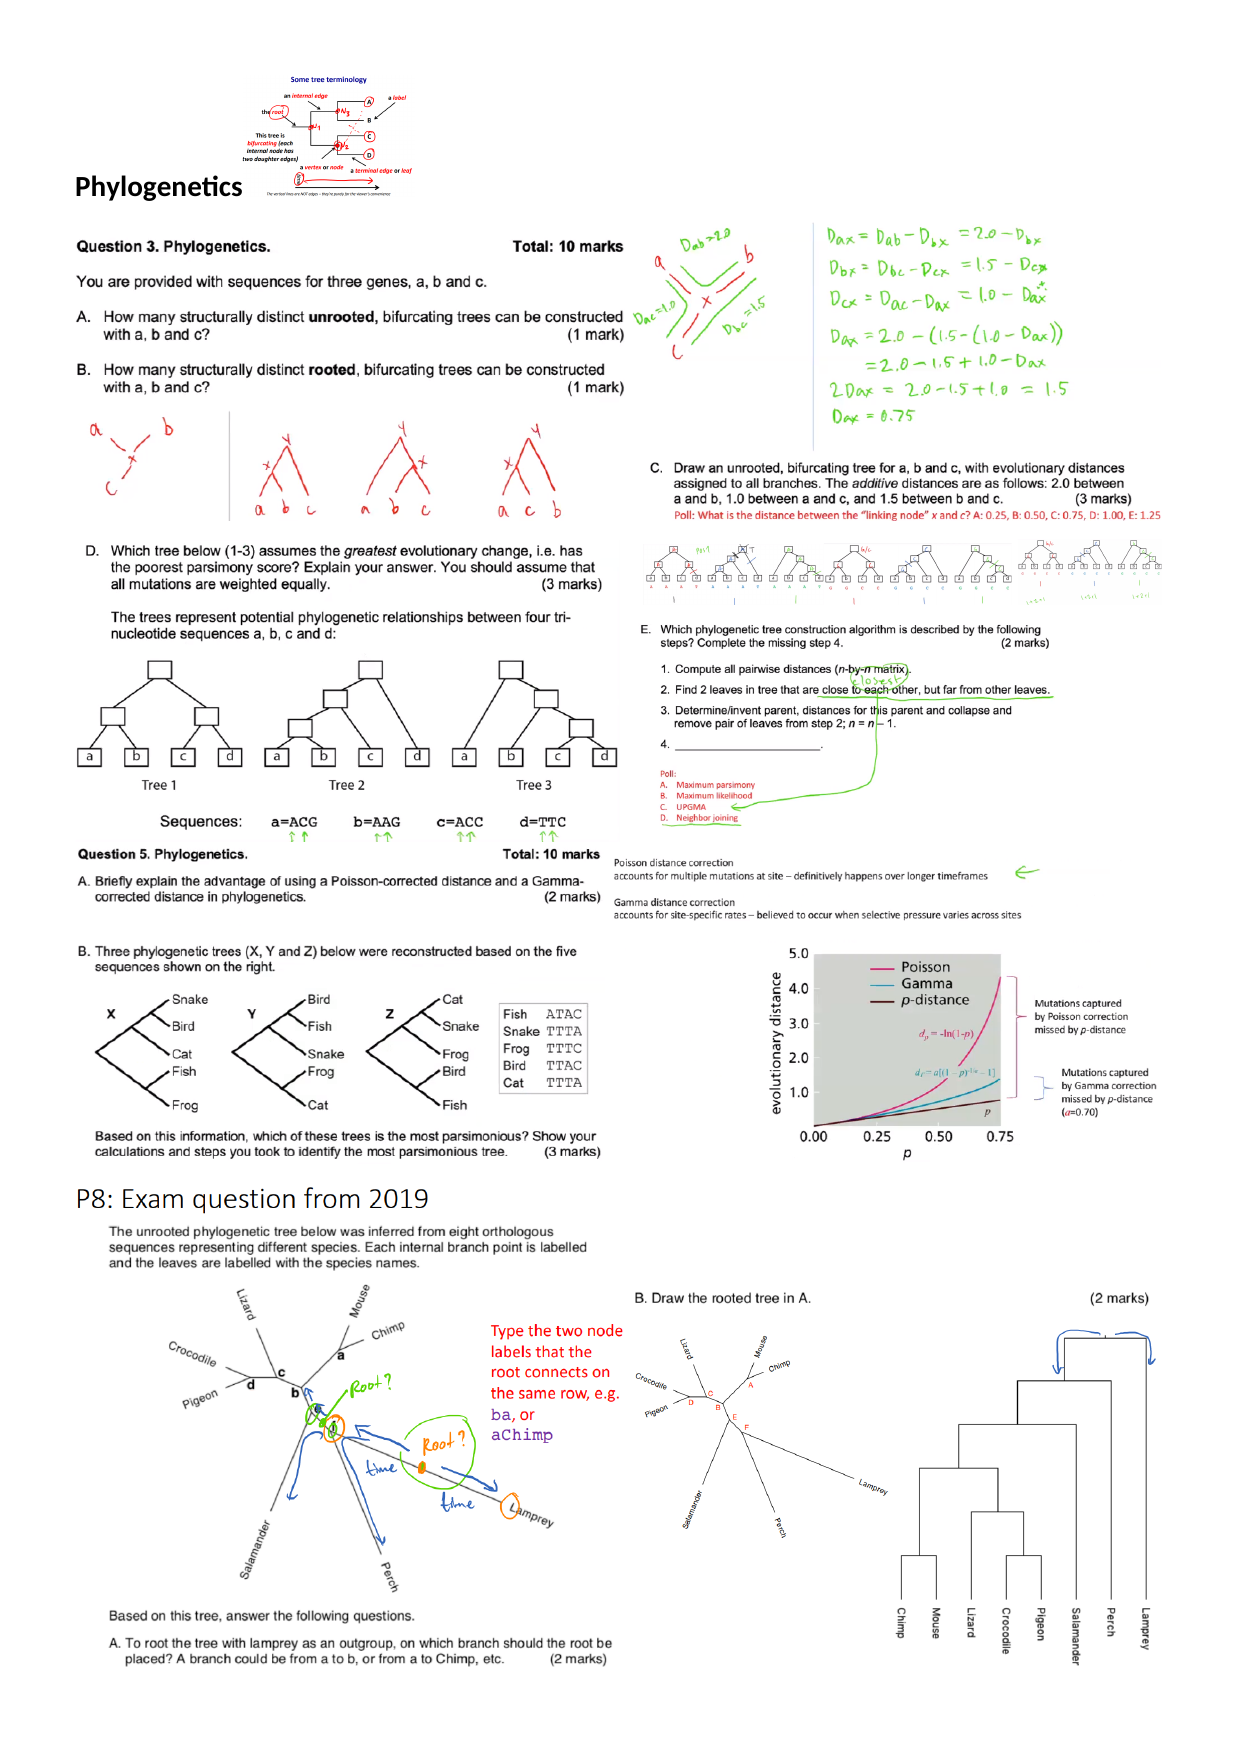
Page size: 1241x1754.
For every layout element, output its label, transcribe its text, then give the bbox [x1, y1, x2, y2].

picture [1017, 539, 1162, 605]
picture [631, 222, 1162, 521]
picture [75, 845, 606, 1164]
picture [643, 543, 1012, 605]
text Phylogenetics [75, 75, 1165, 203]
picture [75, 1183, 627, 1674]
picture [611, 855, 1161, 1164]
picture [638, 623, 1056, 827]
picture [632, 1290, 1162, 1674]
picture [242, 75, 416, 197]
picture [75, 540, 620, 842]
picture [75, 237, 626, 521]
